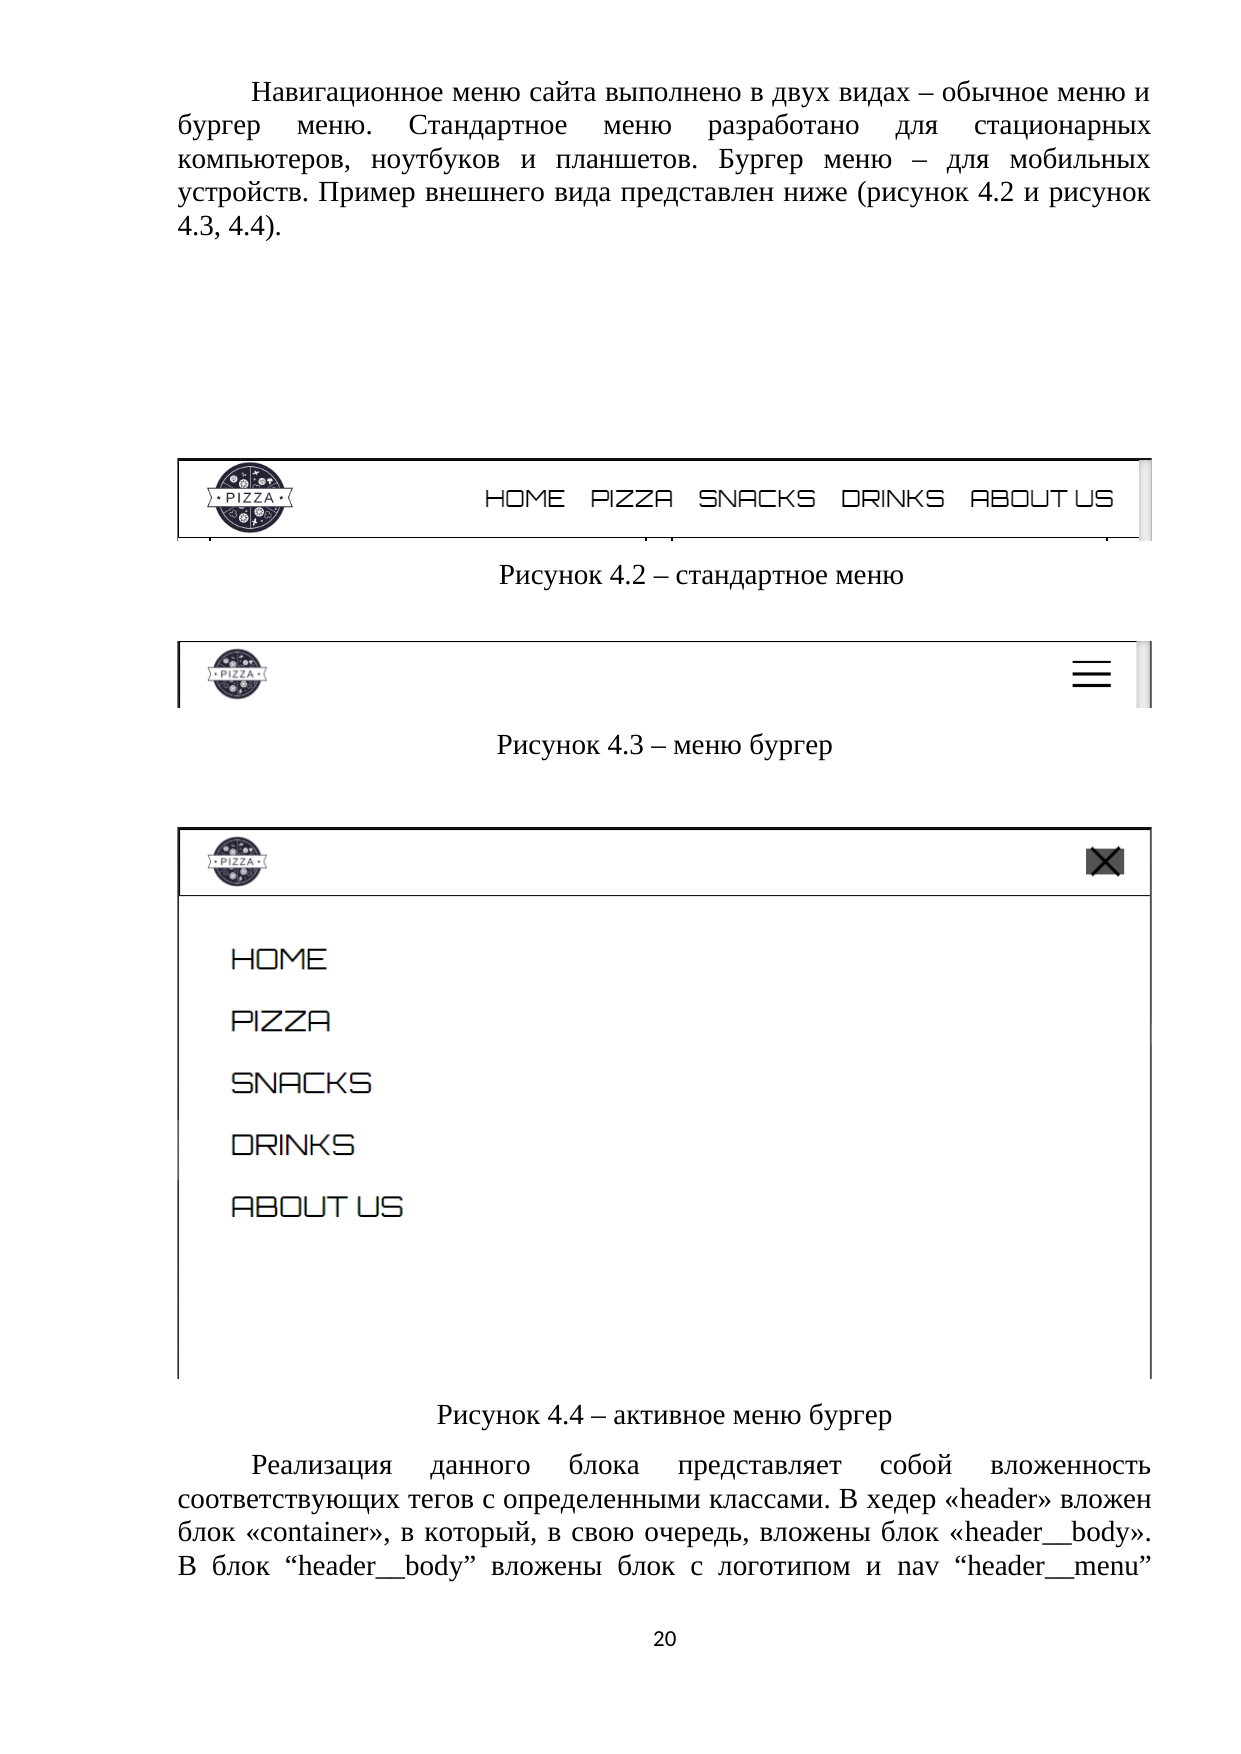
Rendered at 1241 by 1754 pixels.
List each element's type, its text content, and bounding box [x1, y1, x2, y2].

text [177, 1447, 1152, 1582]
text Рисунок 4.4 – активное меню бургер [177, 1397, 1152, 1431]
text Навигационное меню сайта выполнено в двух видах – обычное меню и бургер меню. Стандартное меню разработано для стационарных компьютеров, ноутбуков и планшетов. Бургер меню – для мобильных устройств. Пример внешнего вида представлен ниже (рисунок 4.2 и рисунок 4.3, 4.4). [177, 74, 1152, 242]
picture [177, 458, 1152, 541]
text Рисунок 4.3 – меню бургер [177, 727, 1152, 760]
text Рисунок 4.2 – стандартное меню [177, 557, 1152, 591]
picture [177, 641, 1152, 708]
picture [177, 827, 1152, 1379]
